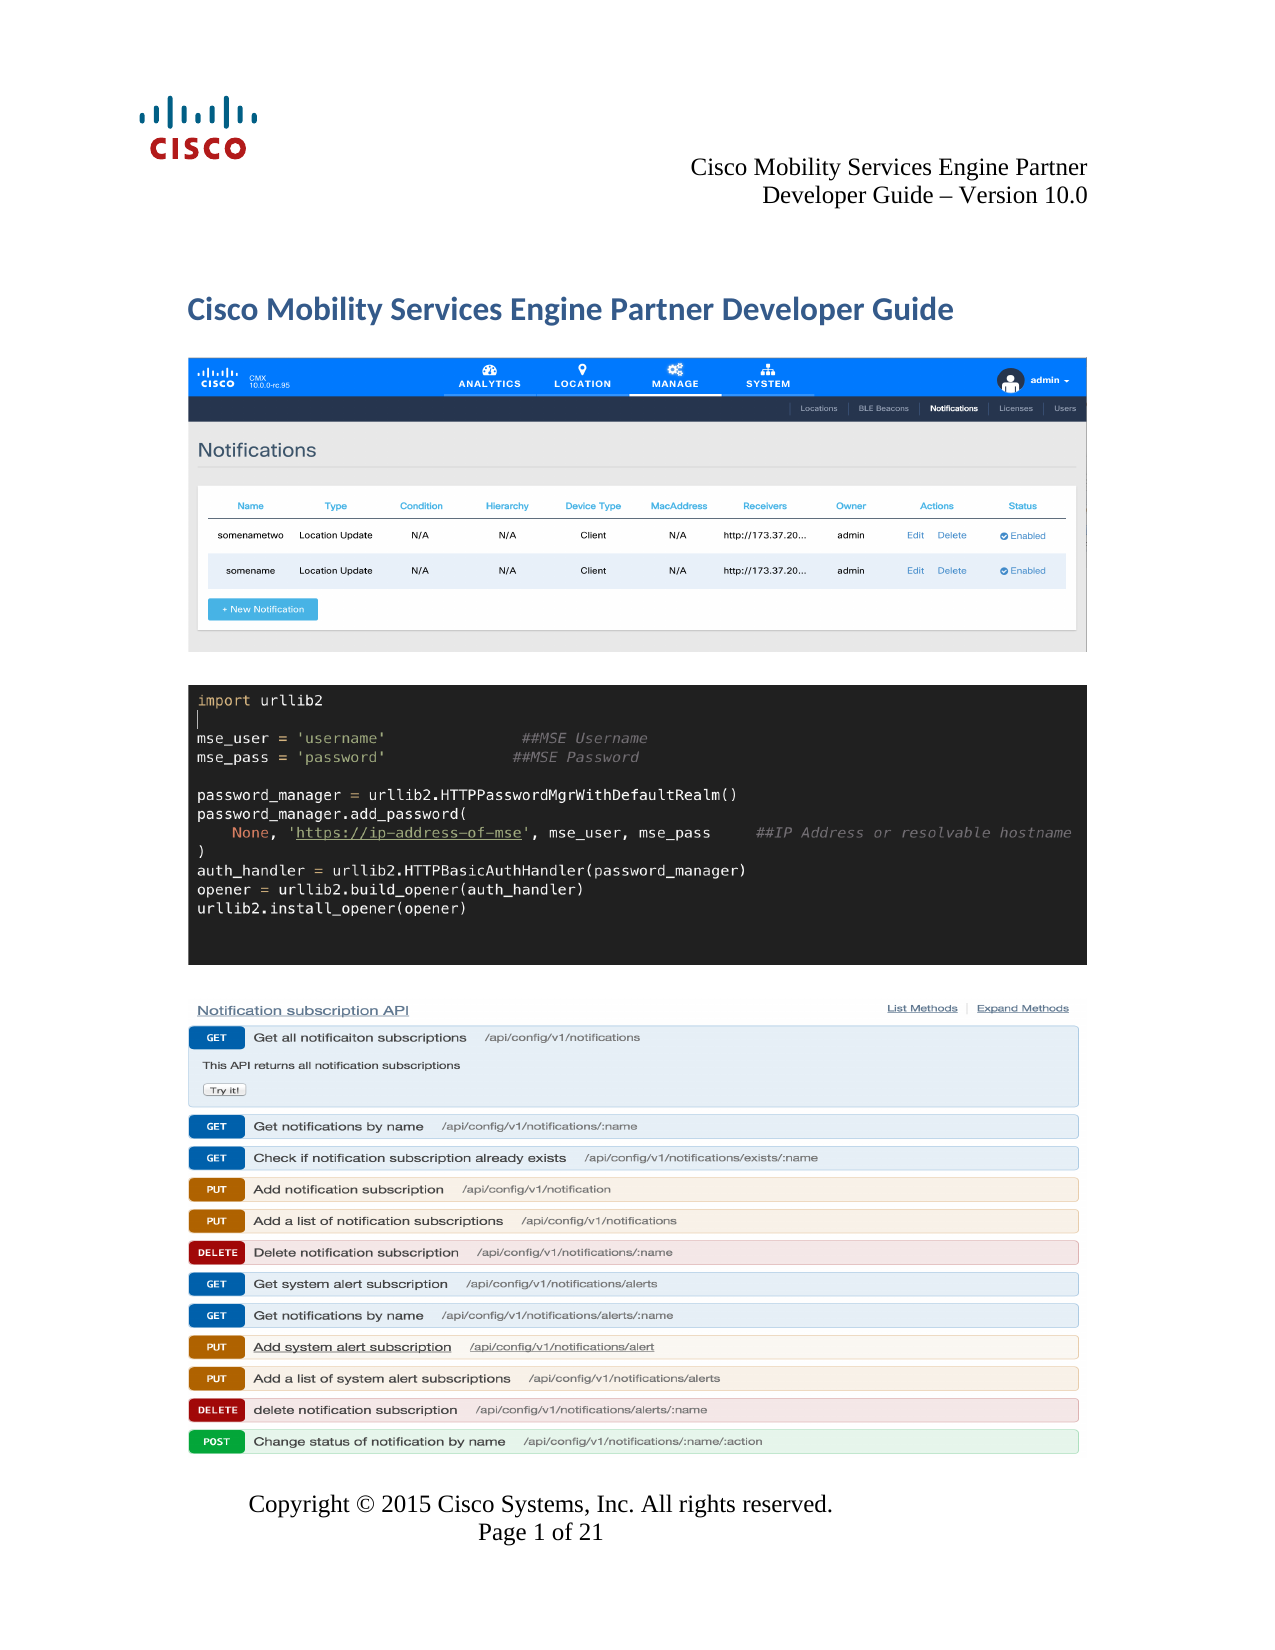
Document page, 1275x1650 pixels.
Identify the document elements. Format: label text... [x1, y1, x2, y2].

picture [188, 685, 1087, 965]
subtitle Cisco Mobility Services Engine Partner Developer Guide [187, 288, 1087, 329]
picture [188, 357, 1087, 652]
picture [188, 998, 1087, 1458]
